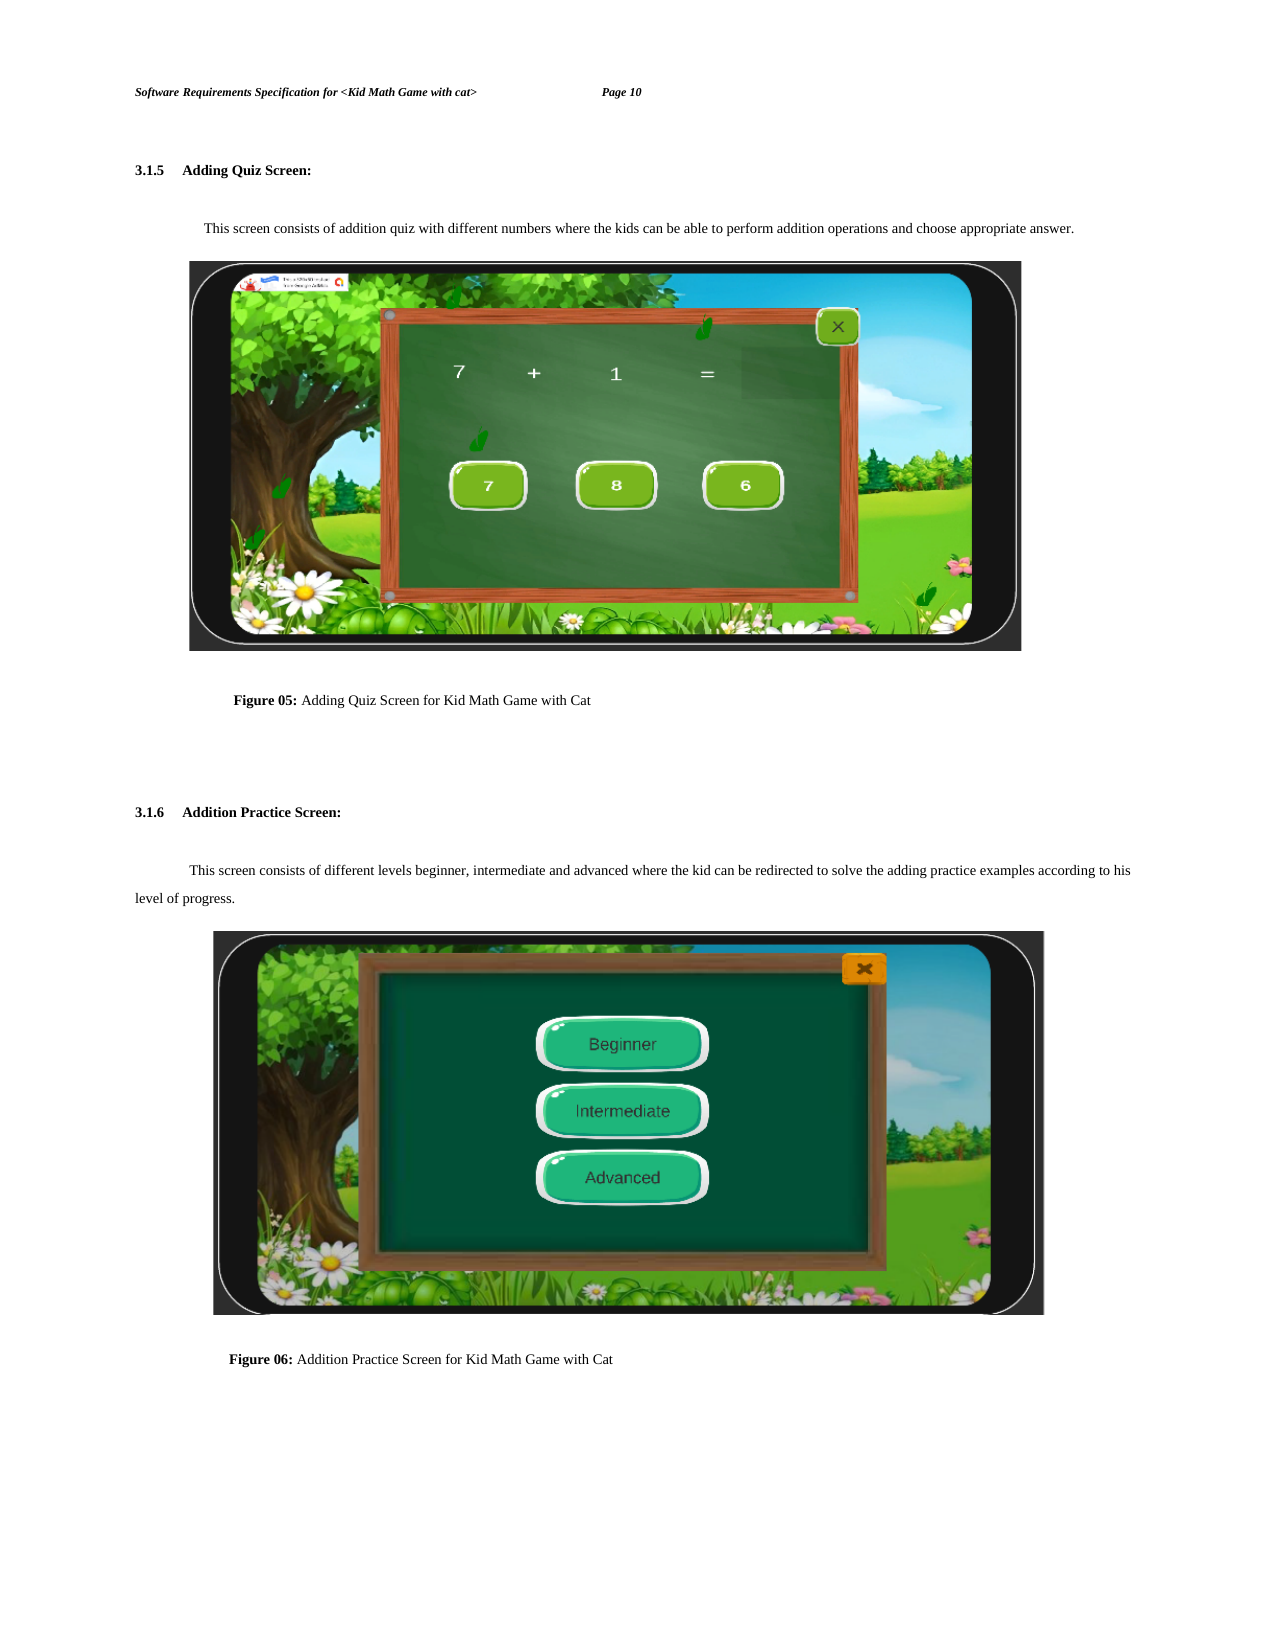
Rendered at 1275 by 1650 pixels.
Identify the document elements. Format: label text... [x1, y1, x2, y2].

subtitle Figure 05: Adding Quiz Screen for Kid Math Game with Cat [135, 679, 1140, 708]
picture [213, 931, 1098, 1315]
picture [189, 261, 1022, 651]
text Figure 06: Addition Practice Screen for Kid Math Game with Cat [135, 1339, 1140, 1368]
text This screen consists of different levels beginner, intermediate and advanced where the kid can be redirected to solve the adding practice examples according to his level of progress. [135, 849, 1140, 907]
subtitle 3.1.5 Adding Quiz Screen: [135, 150, 1140, 179]
text This screen consists of addition quiz with different numbers where the kids can be able to perform addition operations and choose appropriate answer. [135, 208, 1140, 237]
subtitle 3.1.6 Addition Practice Screen: [135, 791, 1140, 820]
